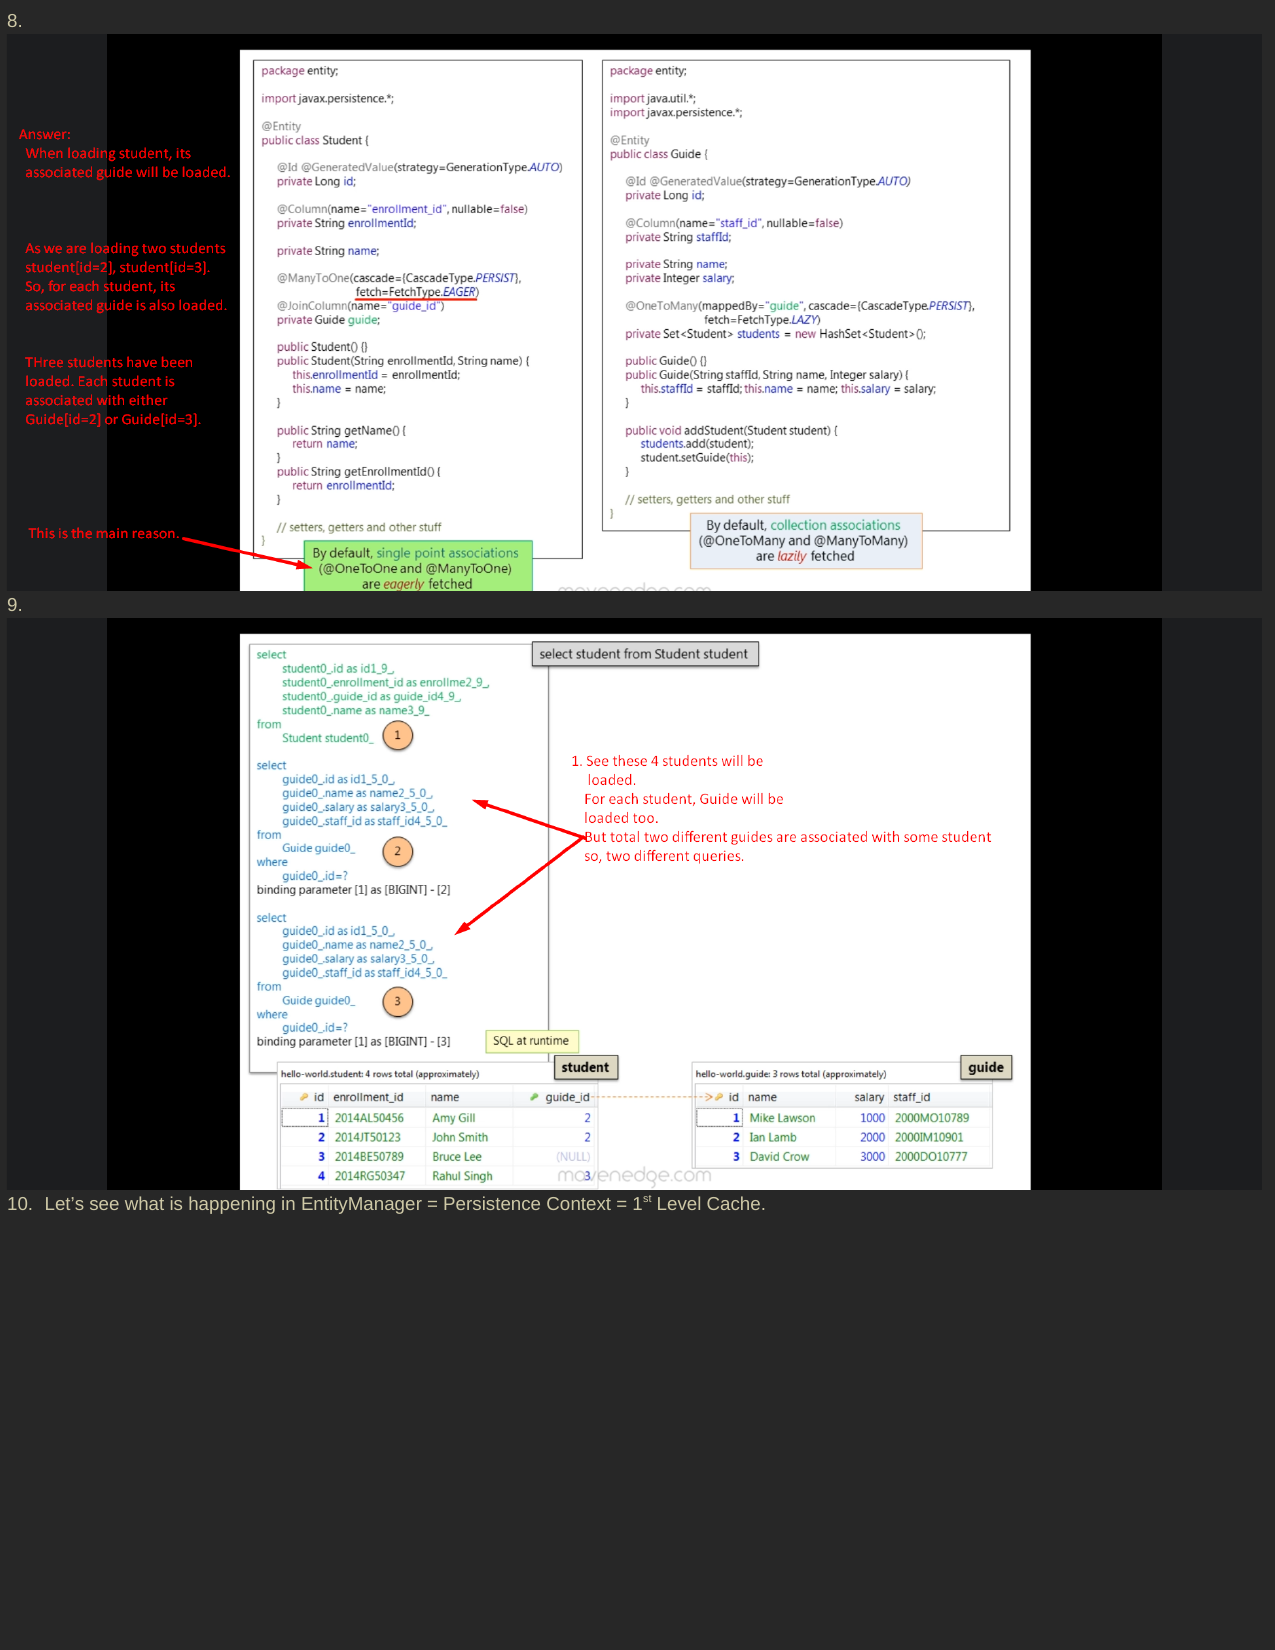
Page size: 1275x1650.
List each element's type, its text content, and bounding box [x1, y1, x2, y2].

list Let’s see what is happening in EntityManager = Persistence Context = 1st Level Cache. [7, 1193, 1255, 1214]
picture [6, 618, 1262, 1190]
picture [6, 34, 1262, 591]
